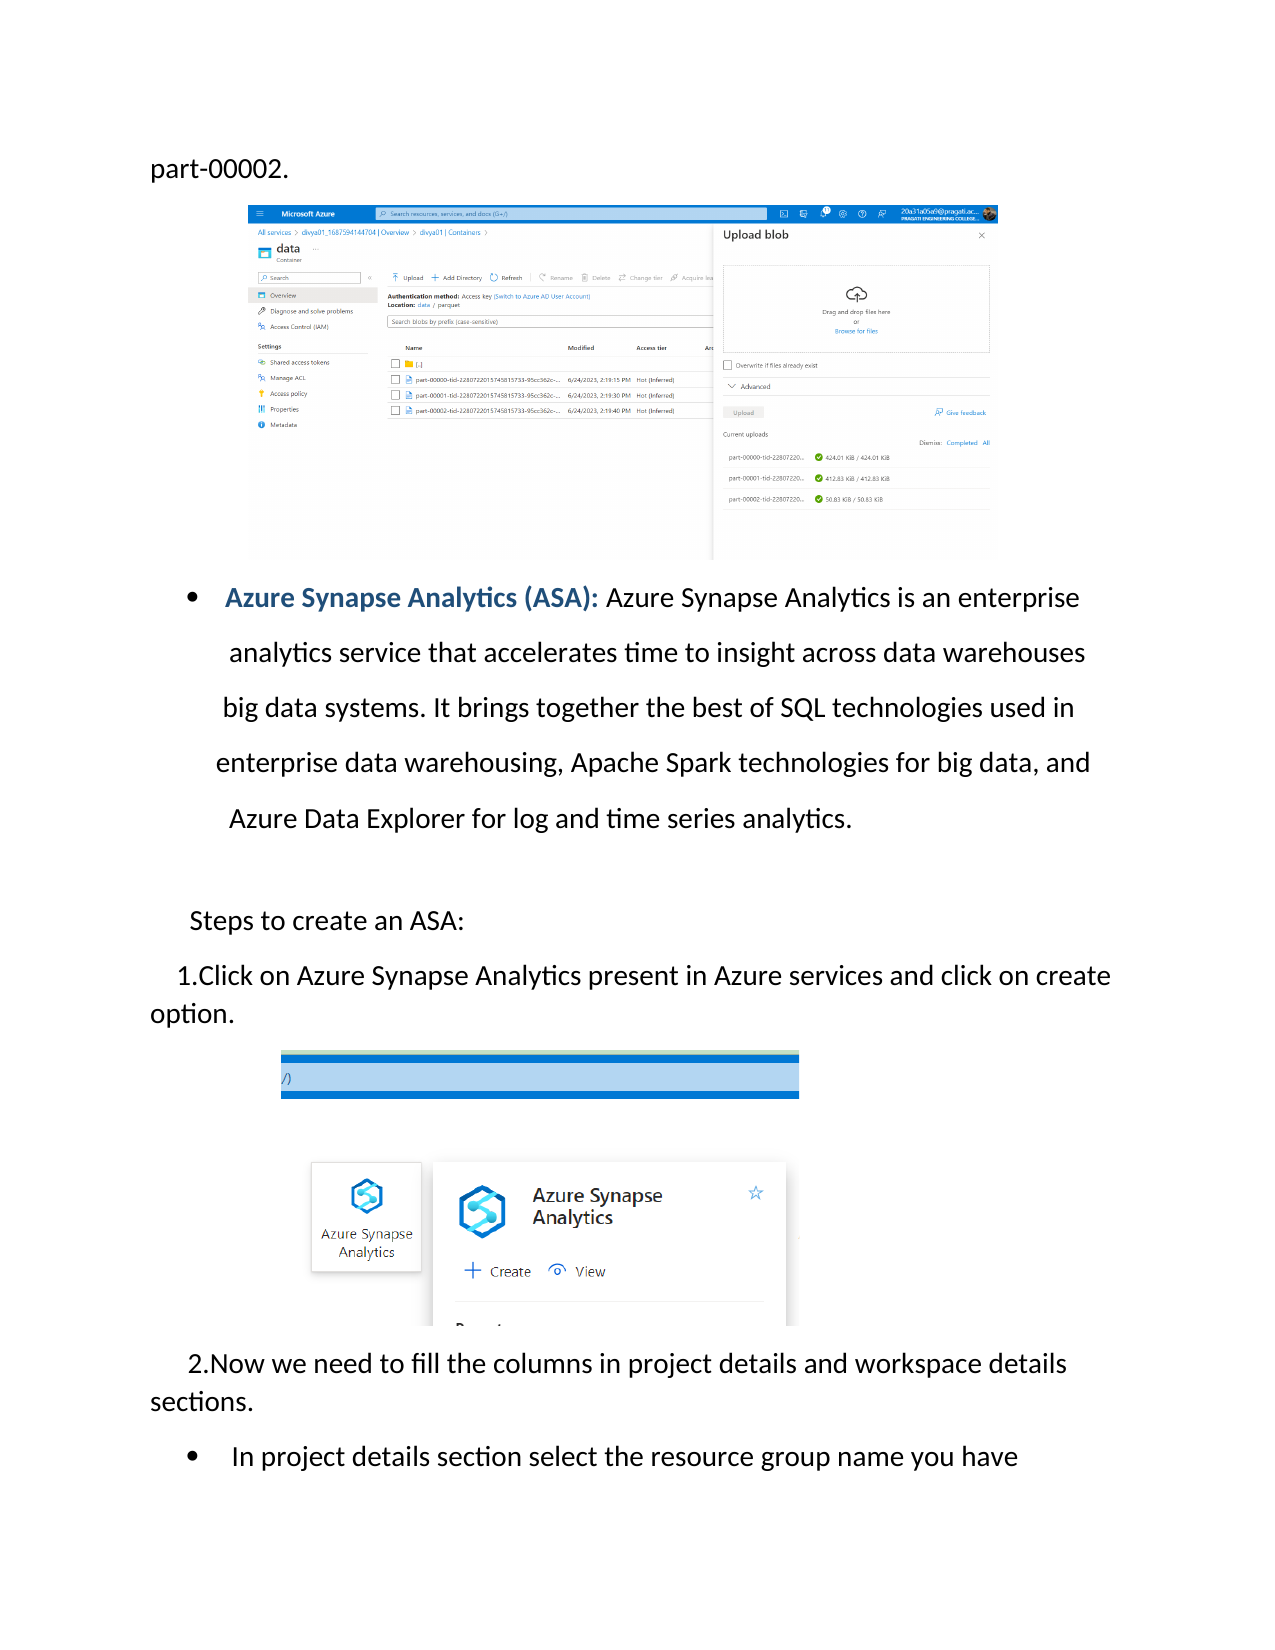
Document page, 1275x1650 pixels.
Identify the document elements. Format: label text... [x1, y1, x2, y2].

list Azure Synapse Analytics (ASA): Azure Synapse Analytics is an enterprise [187, 579, 1125, 615]
text analytics service that accelerates time to insight across data warehouses [150, 634, 1125, 670]
list In project details section select the resource group name you have [187, 1438, 1125, 1474]
text enterprise data warehousing, Apache Spark technologies for big data, and [150, 744, 1125, 780]
text big data systems. It brings together the best of SQL technologies used in [150, 689, 1125, 725]
text Steps to create an ASA: [150, 902, 1125, 937]
text part-00002. [150, 150, 1125, 186]
text 2.Now we need to fill the columns in project details and workspace details sections. [150, 1345, 1125, 1419]
text 1.Click on Azure Synapse Analytics present in Azure services and click on create option. [150, 957, 1125, 1031]
text Azure Data Explorer for log and time series analytics. [150, 800, 1125, 835]
